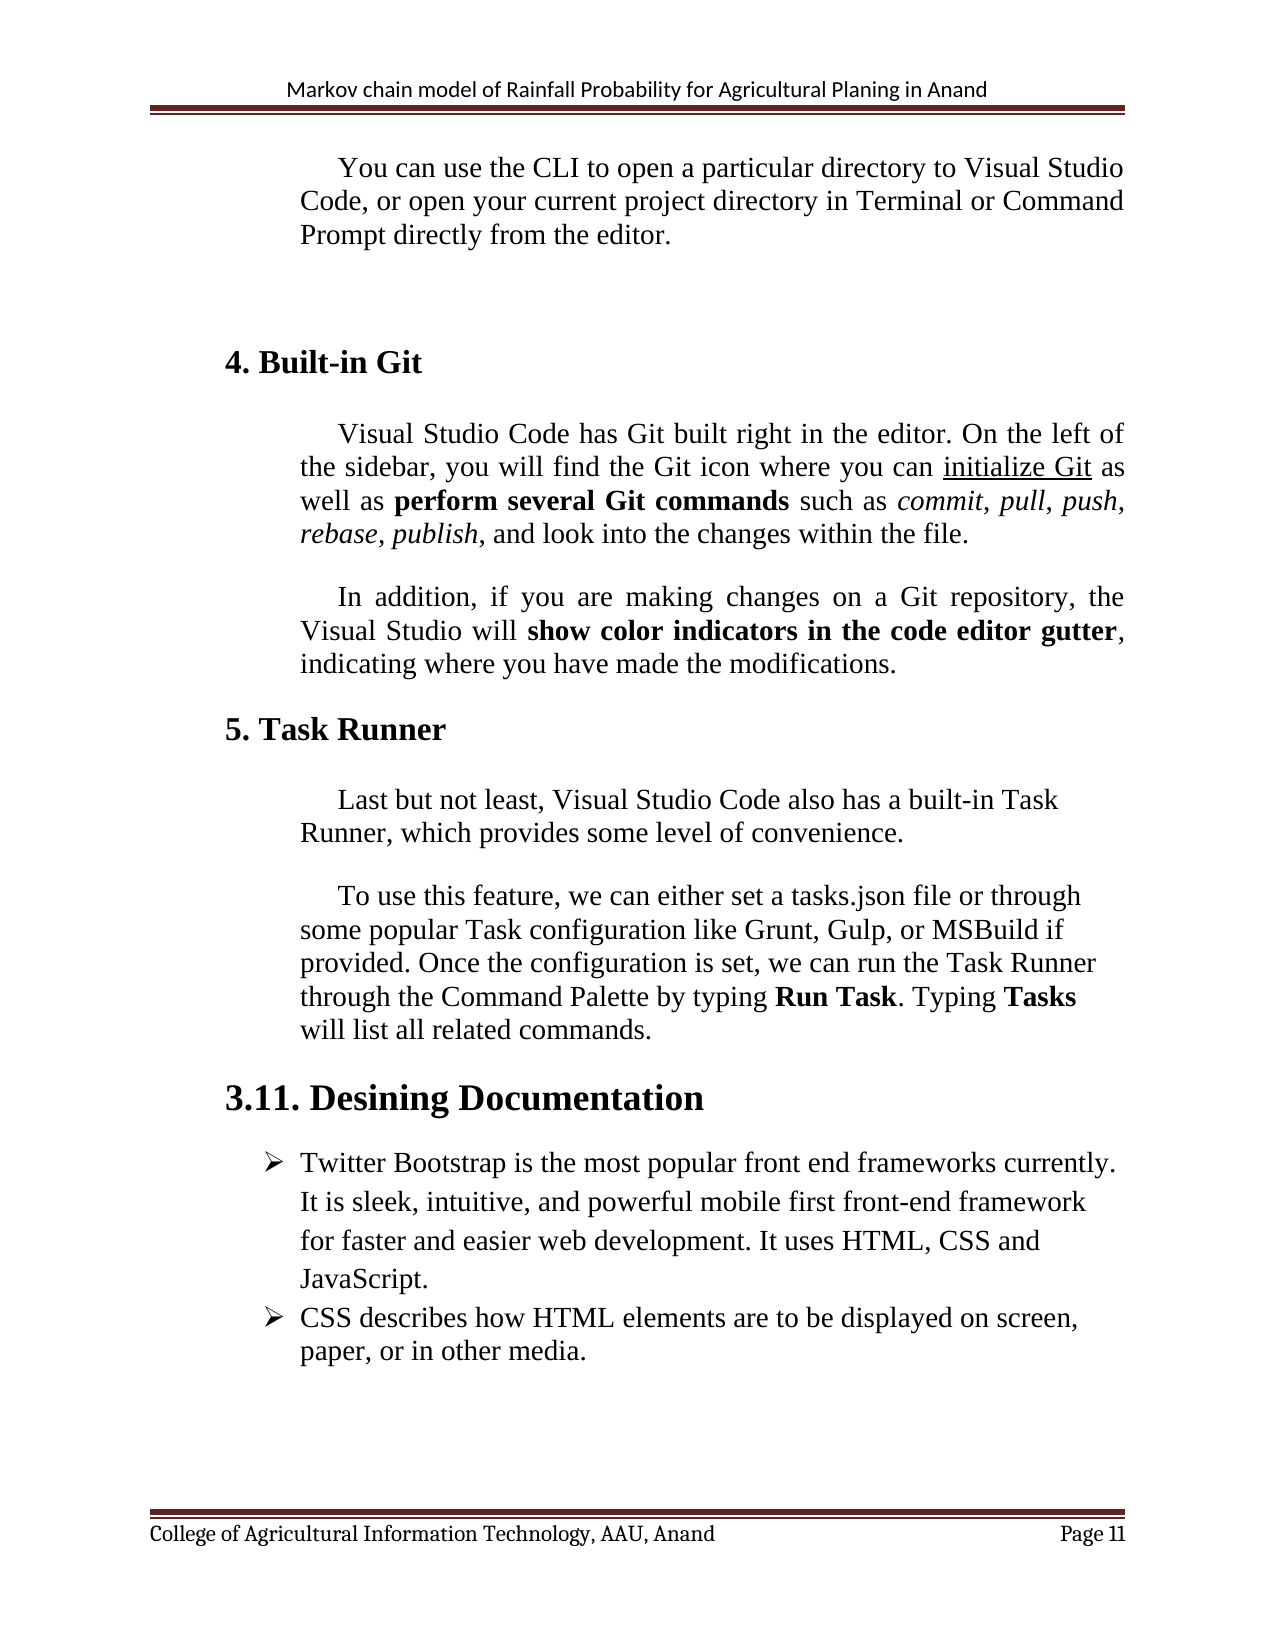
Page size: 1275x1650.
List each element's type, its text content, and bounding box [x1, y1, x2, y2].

text You can use the CLI to open a particular directory to Visual Studio Code, or open your current project directory in Terminal or Command Prompt directly from the editor. [300, 150, 1125, 251]
text Last but not least, Visual Studio Code also has a built-in Task Runner, which provides some level of convenience. [300, 782, 1125, 849]
text In addition, if you are making changes on a Git repository, the Visual Studio will show color indicators in the code editor gutter, indicating where you have made the modifications. [300, 579, 1125, 680]
text Visual Studio Code has Git built right in the editor. On the left of the sidebar, you will find the Git icon where you can initialize Git as well as perform several Git commands such as commit, pull, push, rebase, publish, and look into the changes within the file. [300, 416, 1125, 550]
list CSS describes how HTML elements are to be displayed on screen, paper, or in other media. [262, 1300, 1125, 1367]
subtitle Twitter Bootstrap is the most popular front end frameworks currently. It is sleek, intuitive, and powerful mobile first front-end framework for faster and easier web development. It uses HTML, CSS and JavaScript. [262, 1146, 1125, 1295]
text To use this feature, we can either set a tasks.json file or through some popular Task configuration like Grunt, Gulp, or MSBuild if provided. Once the configuration is set, we can run the Task Runner through the Command Palette by typing Run Task. Typing Tasks will list all related commands. [300, 878, 1125, 1046]
subtitle 4. Built-in Git [150, 342, 1125, 381]
subtitle 3.11. Desining Documentation [150, 1075, 1125, 1118]
subtitle 5. Task Runner [150, 709, 1125, 747]
